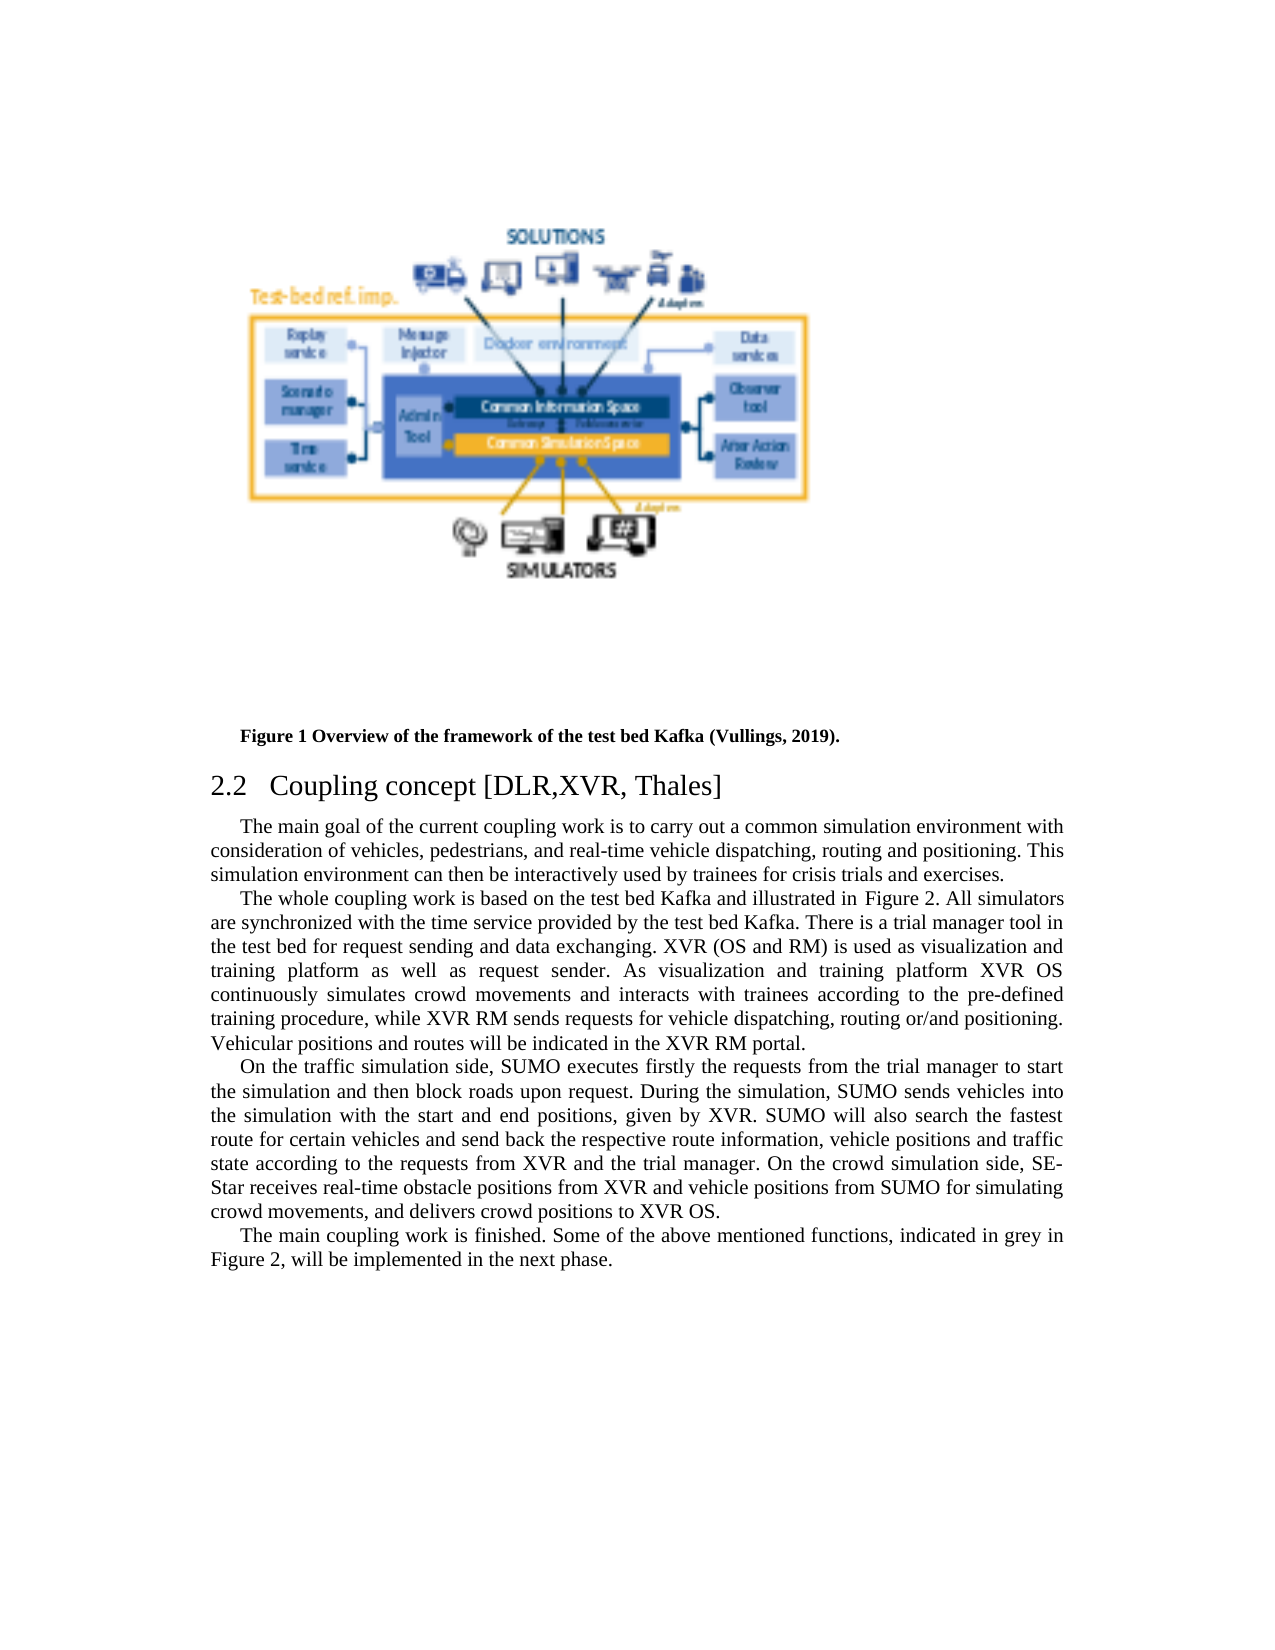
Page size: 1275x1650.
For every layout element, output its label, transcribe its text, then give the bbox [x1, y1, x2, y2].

text The main goal of the current coupling work is to carry out a common simulation environment with consideration of vehicles, pedestrians, and real-time vehicle dispatching, routing and positioning. This simulation environment can then be interactively used by trainees for crisis trials and exercises. [210, 814, 1065, 886]
text The whole coupling work is based on the test bed Kafka and illustrated in Figure 2. All simulators are synchronized with the time service provided by the test bed Kafka. There is a trial manager tool in the test bed for request sending and data exchanging. XVR (OS and RM) is used as visualization and training platform as well as request sender. As visualization and training platform XVR OS continuously simulates crowd movements and interacts with trainees according to the pre-defined training procedure, while XVR RM sends requests for vehicle dispatching, routing or/and positioning. Vehicular positions and routes will be indicated in the XVR RM portal. [210, 886, 1065, 1054]
text The main coupling work is finished. Some of the above mentioned functions, indicated in grey in Figure 2, will be implemented in the next phase. [210, 1223, 1065, 1271]
text Figure 1 Overview of the framework of the test bed Kafka . [210, 725, 1065, 747]
text On the traffic simulation side, SUMO executes firstly the requests from the trial manager to start the simulation and then block roads upon request. During the simulation, SUMO sends vehicles into the simulation with the start and end positions, given by XVR. SUMO will also search the fastest route for certain vehicles and send back the respective route information, vehicle positions and traffic state according to the requests from XVR and the trial manager. On the crowd simulation side, SE-Star receives real-time obstacle positions from XVR and vehicle positions from SUMO for simulating crowd movements, and delivers crowd positions to XVR OS. [210, 1054, 1065, 1223]
text Coupling concept [DLR,XVR, Thales] [210, 768, 1065, 801]
